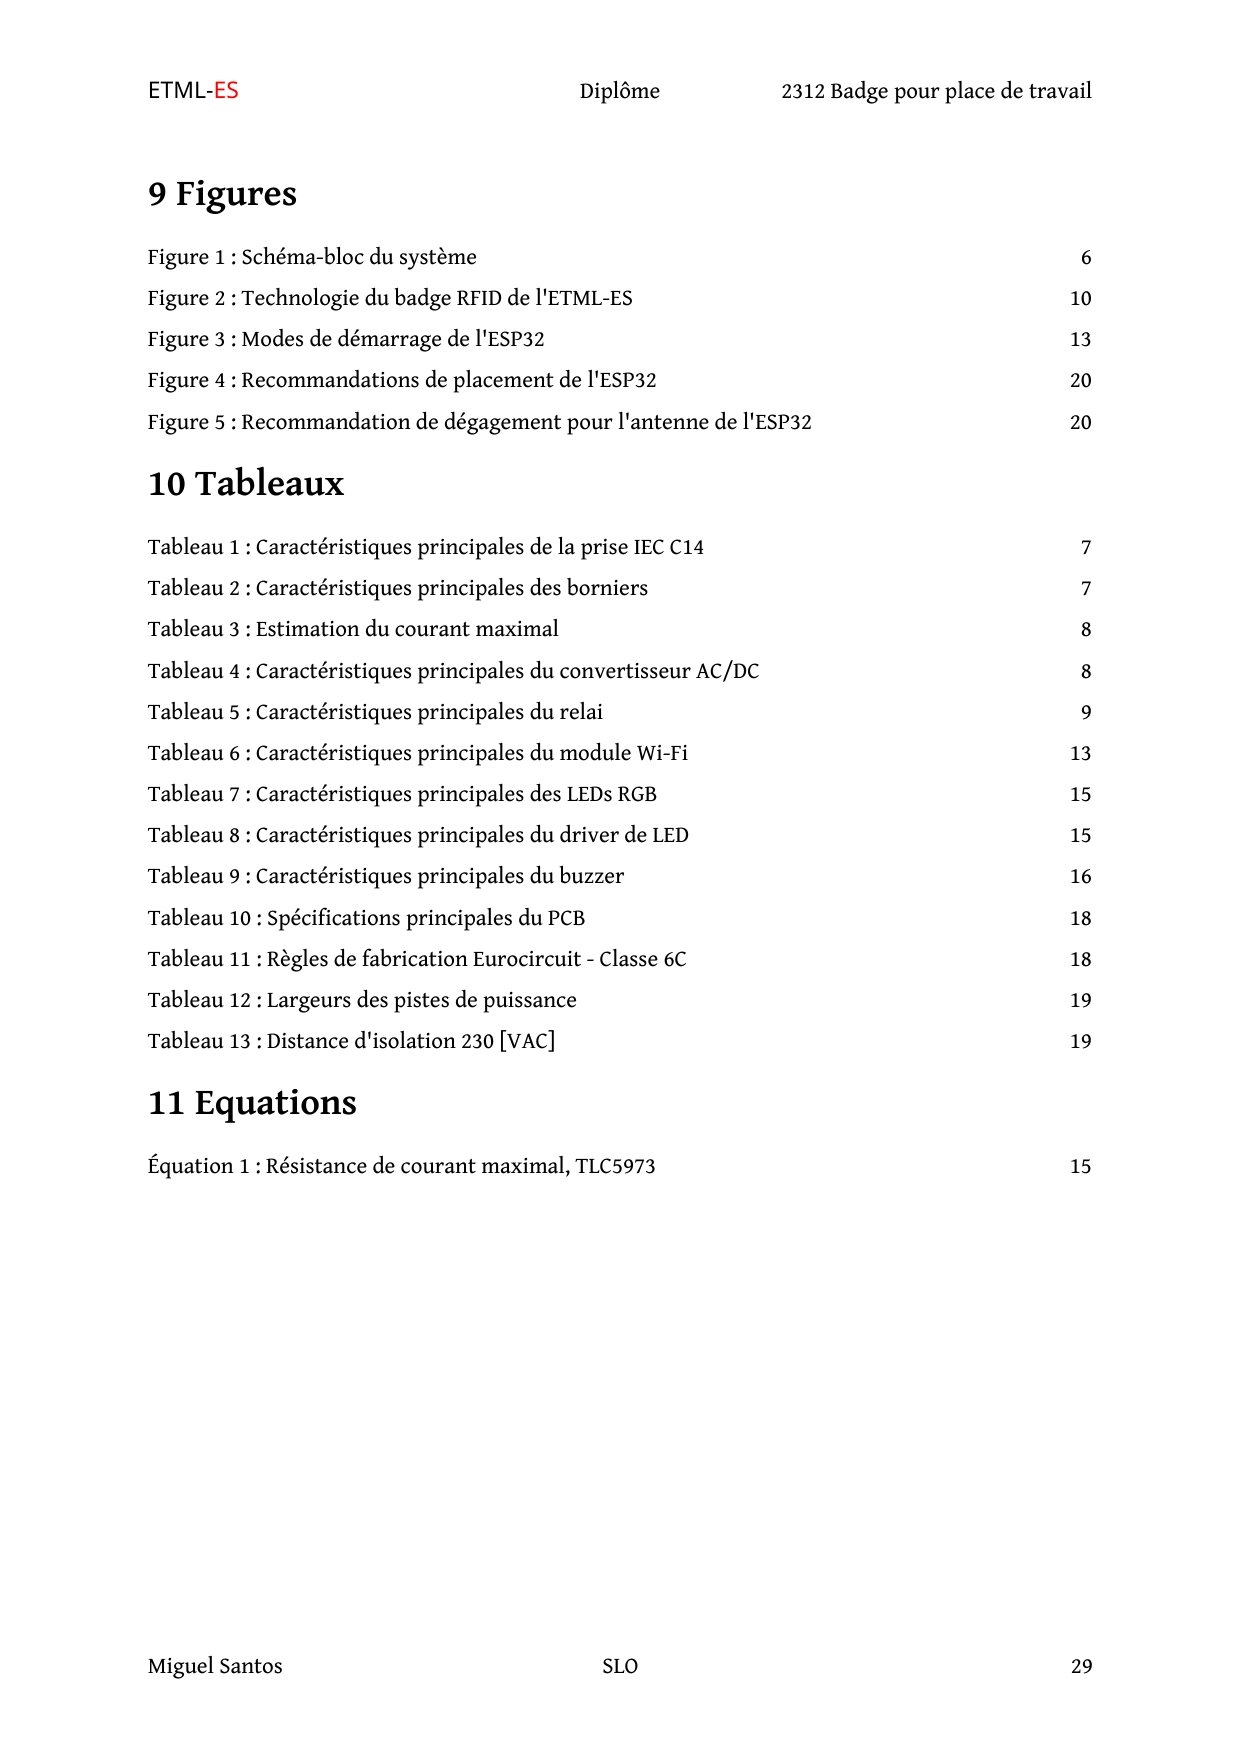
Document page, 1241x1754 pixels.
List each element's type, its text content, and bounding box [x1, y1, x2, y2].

text Tableau 10 : Spécifications principales du PCB 18 [148, 905, 1093, 931]
text Tableau 3 : Estimation du courant maximal 8 [148, 617, 1093, 643]
text Tableau 4 : Caractéristiques principales du convertisseur AC/DC 8 [148, 658, 1093, 684]
text Tableau 6 : Caractéristiques principales du module Wi-Fi 13 [148, 740, 1093, 767]
text Figure 1 : Schéma-bloc du système 6 [148, 244, 1093, 271]
text Tableau 7 : Caractéristiques principales des LEDs RGB 15 [148, 781, 1093, 808]
text Tableau 13 : Distance d'isolation 230 [VAC] 19 [148, 1028, 1093, 1055]
text Tableau 1 : Caractéristiques principales de la prise IEC C14 7 [148, 534, 1093, 561]
subtitle Equations [148, 1082, 1093, 1125]
text Figure 3 : Modes de démarrage de l'ESP32 13 [148, 327, 1093, 353]
text Tableau 2 : Caractéristiques principales des borniers 7 [148, 576, 1093, 602]
text Tableau 8 : Caractéristiques principales du driver de LED 15 [148, 823, 1093, 849]
subtitle Figures [148, 173, 1093, 216]
text Figure 2 : Technologie du badge RFID de l'ETML-ES 10 [148, 286, 1093, 312]
text Tableau 12 : Largeurs des pistes de puissance 19 [148, 987, 1093, 1014]
subtitle Tableaux [148, 463, 1093, 506]
text Tableau 9 : Caractéristiques principales du buzzer 16 [148, 864, 1093, 890]
text Tableau 5 : Caractéristiques principales du relai 9 [148, 699, 1093, 726]
text Tableau 11 : Règles de fabrication Eurocircuit - Classe 6C 18 [148, 946, 1093, 973]
text Figure 5 : Recommandation de dégagement pour l'antenne de l'ESP32 20 [148, 409, 1093, 436]
text Figure 4 : Recommandations de placement de l'ESP32 20 [148, 368, 1093, 394]
text Équation 1 : Résistance de courant maximal, TLC5973 15 [148, 1154, 1093, 1180]
